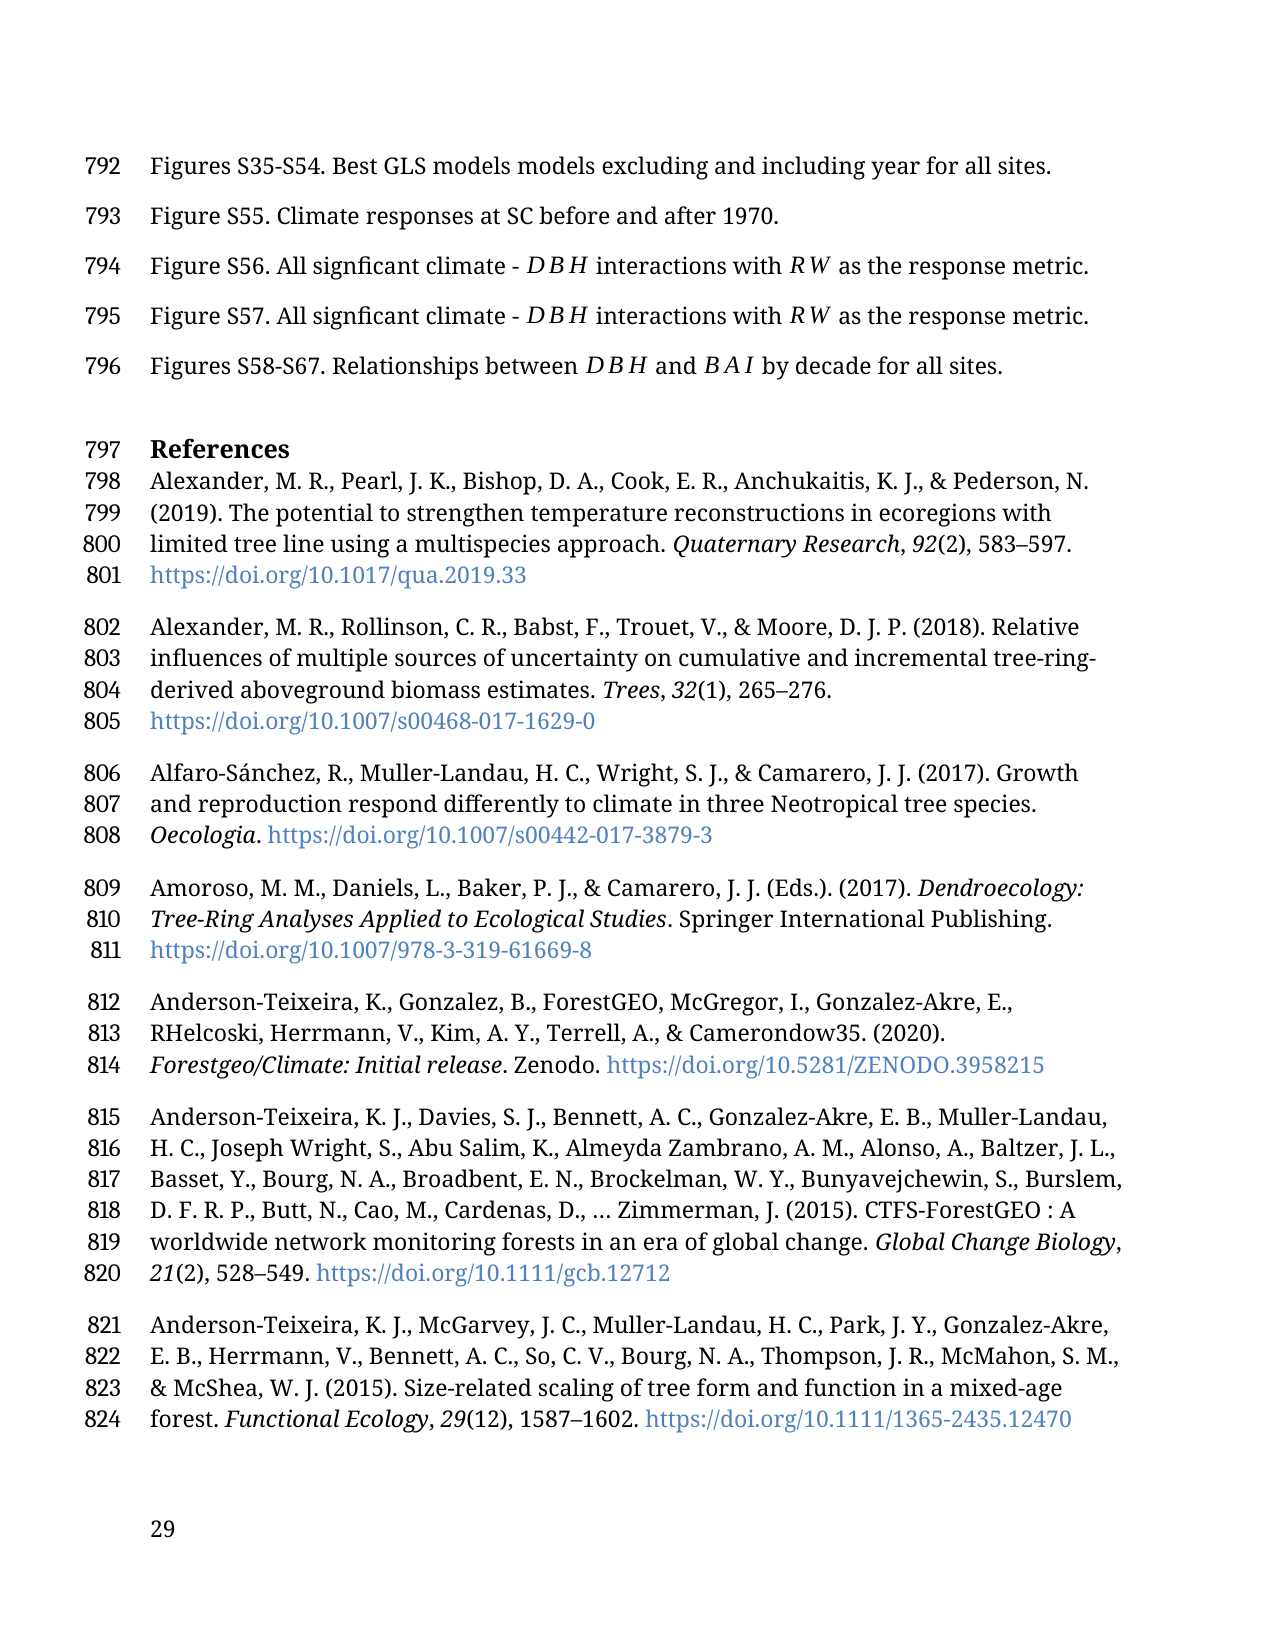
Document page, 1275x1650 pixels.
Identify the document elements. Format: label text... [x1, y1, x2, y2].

text Anderson-Teixeira, K. J., McGarvey, J. C., Muller-Landau, H. C., Park, J. Y., Gonzalez-Akre, E. B., Herrmann, V., Bennett, A. C., So, C. V., Bourg, N. A., Thompson, J. R., McMahon, S. M., & McShea, W. J. (2015). Size-related scaling of tree form and function in a mixed-age forest. Functional Ecology, 29(12), 1587–1602. https://doi.org/10.1111/1365-2435.12470 [150, 1309, 1125, 1434]
text Figures S58-S67. Relationships between and by decade for all sites. [150, 350, 1125, 381]
text Anderson-Teixeira, K., Gonzalez, B., ForestGEO, McGregor, I., Gonzalez-Akre, E., RHelcoski, Herrmann, V., Kim, A. Y., Terrell, A., & Camerondow35. (2020). Forestgeo/Climate: Initial release. Zenodo. https://doi.org/10.5281/ZENODO.3958215 [150, 986, 1125, 1080]
text Figure S55. Climate responses at SC before and after 1970. [150, 200, 1125, 231]
text Figure S56. All signficant climate - interactions with as the response metric. [150, 250, 1125, 281]
subtitle References [150, 431, 1125, 465]
text Alexander, M. R., Rollinson, C. R., Babst, F., Trouet, V., & Moore, D. J. P. (2018). Relative influences of multiple sources of uncertainty on cumulative and incremental tree-ring-derived aboveground biomass estimates. Trees, 32(1), 265–276. https://doi.org/10.1007/s00468-017-1629-0 [150, 611, 1125, 736]
text Alfaro-Sánchez, R., Muller-Landau, H. C., Wright, S. J., & Camarero, J. J. (2017). Growth and reproduction respond differently to climate in three Neotropical tree species. Oecologia. https://doi.org/10.1007/s00442-017-3879-3 [150, 757, 1125, 851]
text Figures S35-S54. Best GLS models models excluding and including year for all sites. [150, 150, 1125, 181]
text Anderson-Teixeira, K. J., Davies, S. J., Bennett, A. C., Gonzalez-Akre, E. B., Muller-Landau, H. C., Joseph Wright, S., Abu Salim, K., Almeyda Zambrano, A. M., Alonso, A., Baltzer, J. L., Basset, Y., Bourg, N. A., Broadbent, E. N., Brockelman, W. Y., Bunyavejchewin, S., Burslem, D. F. R. P., Butt, N., Cao, M., Cardenas, D., … Zimmerman, J. (2015). CTFS-ForestGEO : A worldwide network monitoring forests in an era of global change. Global Change Biology, 21(2), 528–549. https://doi.org/10.1111/gcb.12712 [150, 1101, 1125, 1288]
text Figure S57. All signficant climate - interactions with as the response metric. [150, 300, 1125, 331]
text Alexander, M. R., Pearl, J. K., Bishop, D. A., Cook, E. R., Anchukaitis, K. J., & Pederson, N. (2019). The potential to strengthen temperature reconstructions in ecoregions with limited tree line using a multispecies approach. Quaternary Research, 92(2), 583–597. https://doi.org/10.1017/qua.2019.33 [150, 465, 1125, 590]
text Amoroso, M. M., Daniels, L., Baker, P. J., & Camarero, J. J. (Eds.). (2017). Dendroecology: Tree-Ring Analyses Applied to Ecological Studies. Springer International Publishing. https://doi.org/10.1007/978-3-319-61669-8 [150, 872, 1125, 965]
